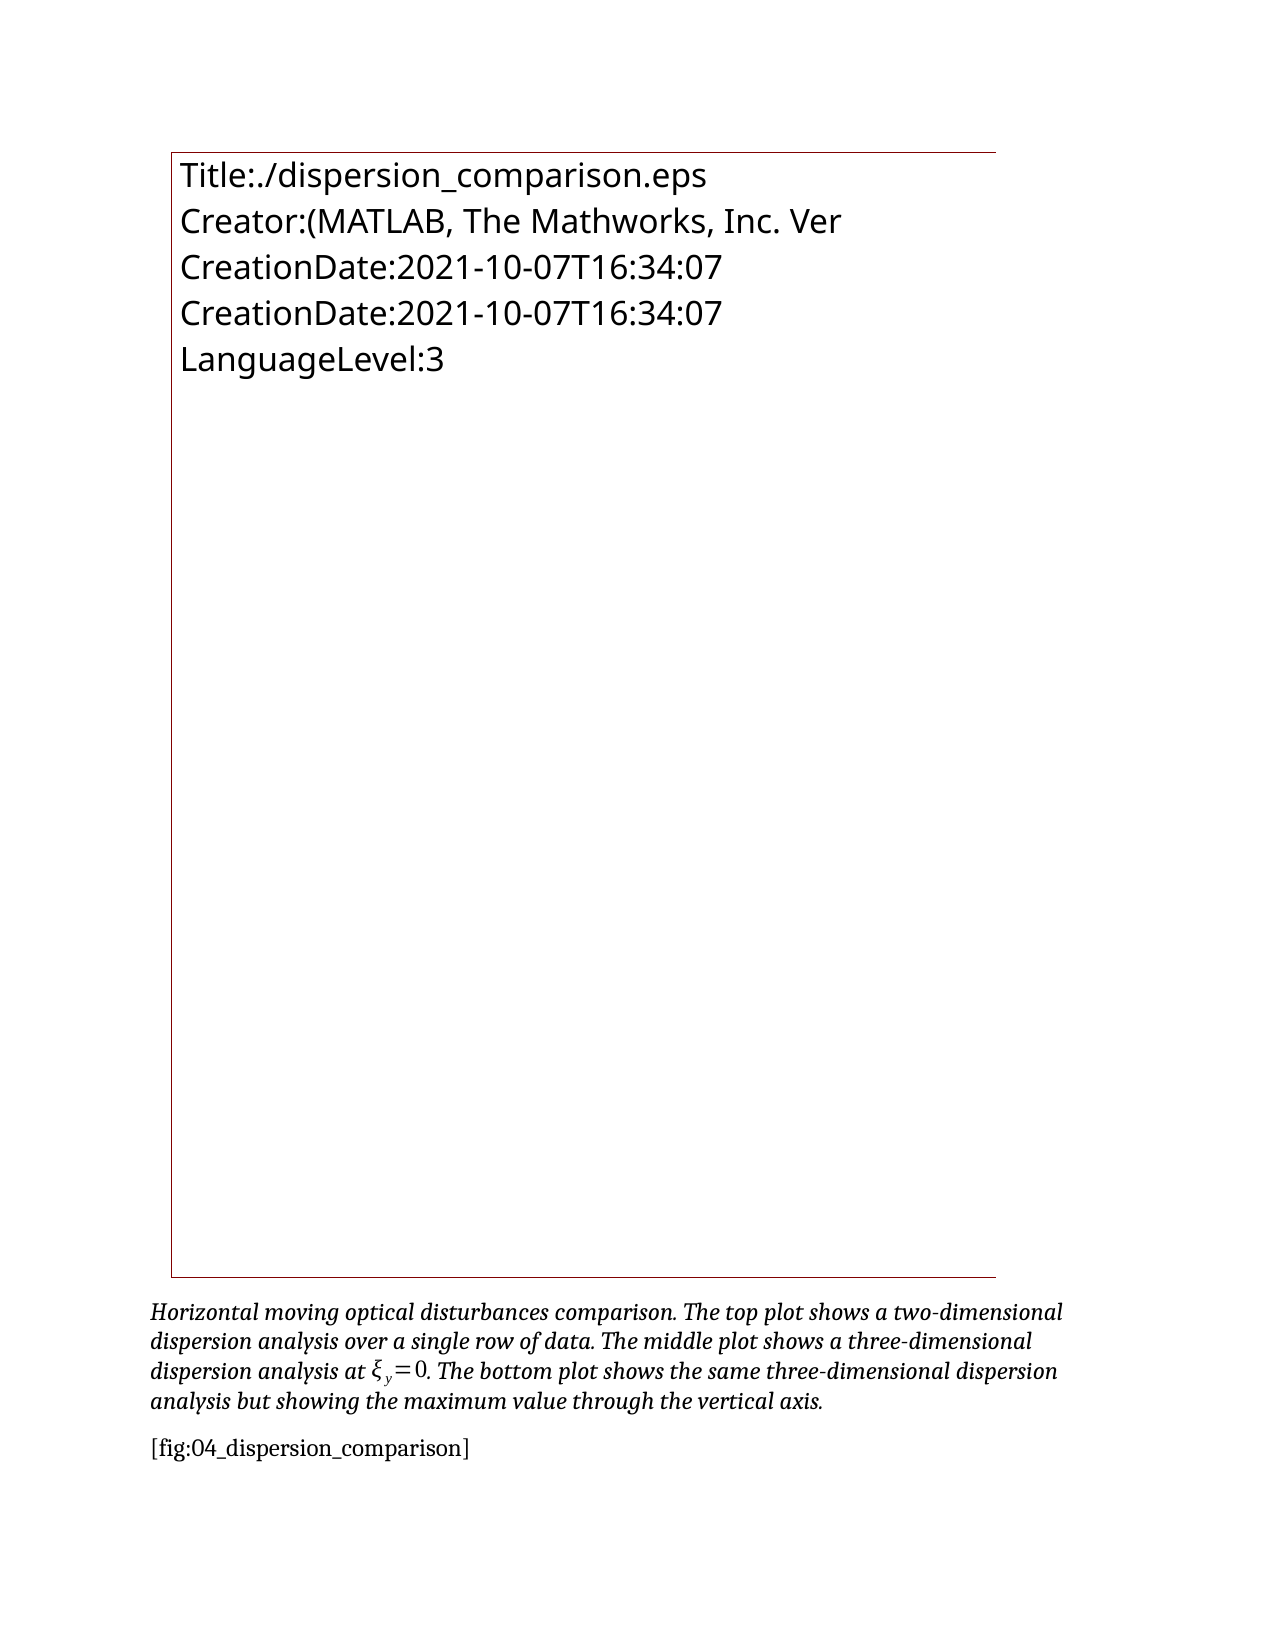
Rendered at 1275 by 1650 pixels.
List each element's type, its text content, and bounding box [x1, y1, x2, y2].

text Horizontal moving optical disturbances comparison. The top plot shows a two-dimensional dispersion analysis over a single row of data. The middle plot shows a three-dimensional dispersion analysis at . The bottom plot shows the same three-dimensional dispersion analysis but showing the maximum value through the vertical axis. [150, 1298, 1125, 1416]
text [fig:04_dispersion_comparison] [150, 1434, 1125, 1463]
